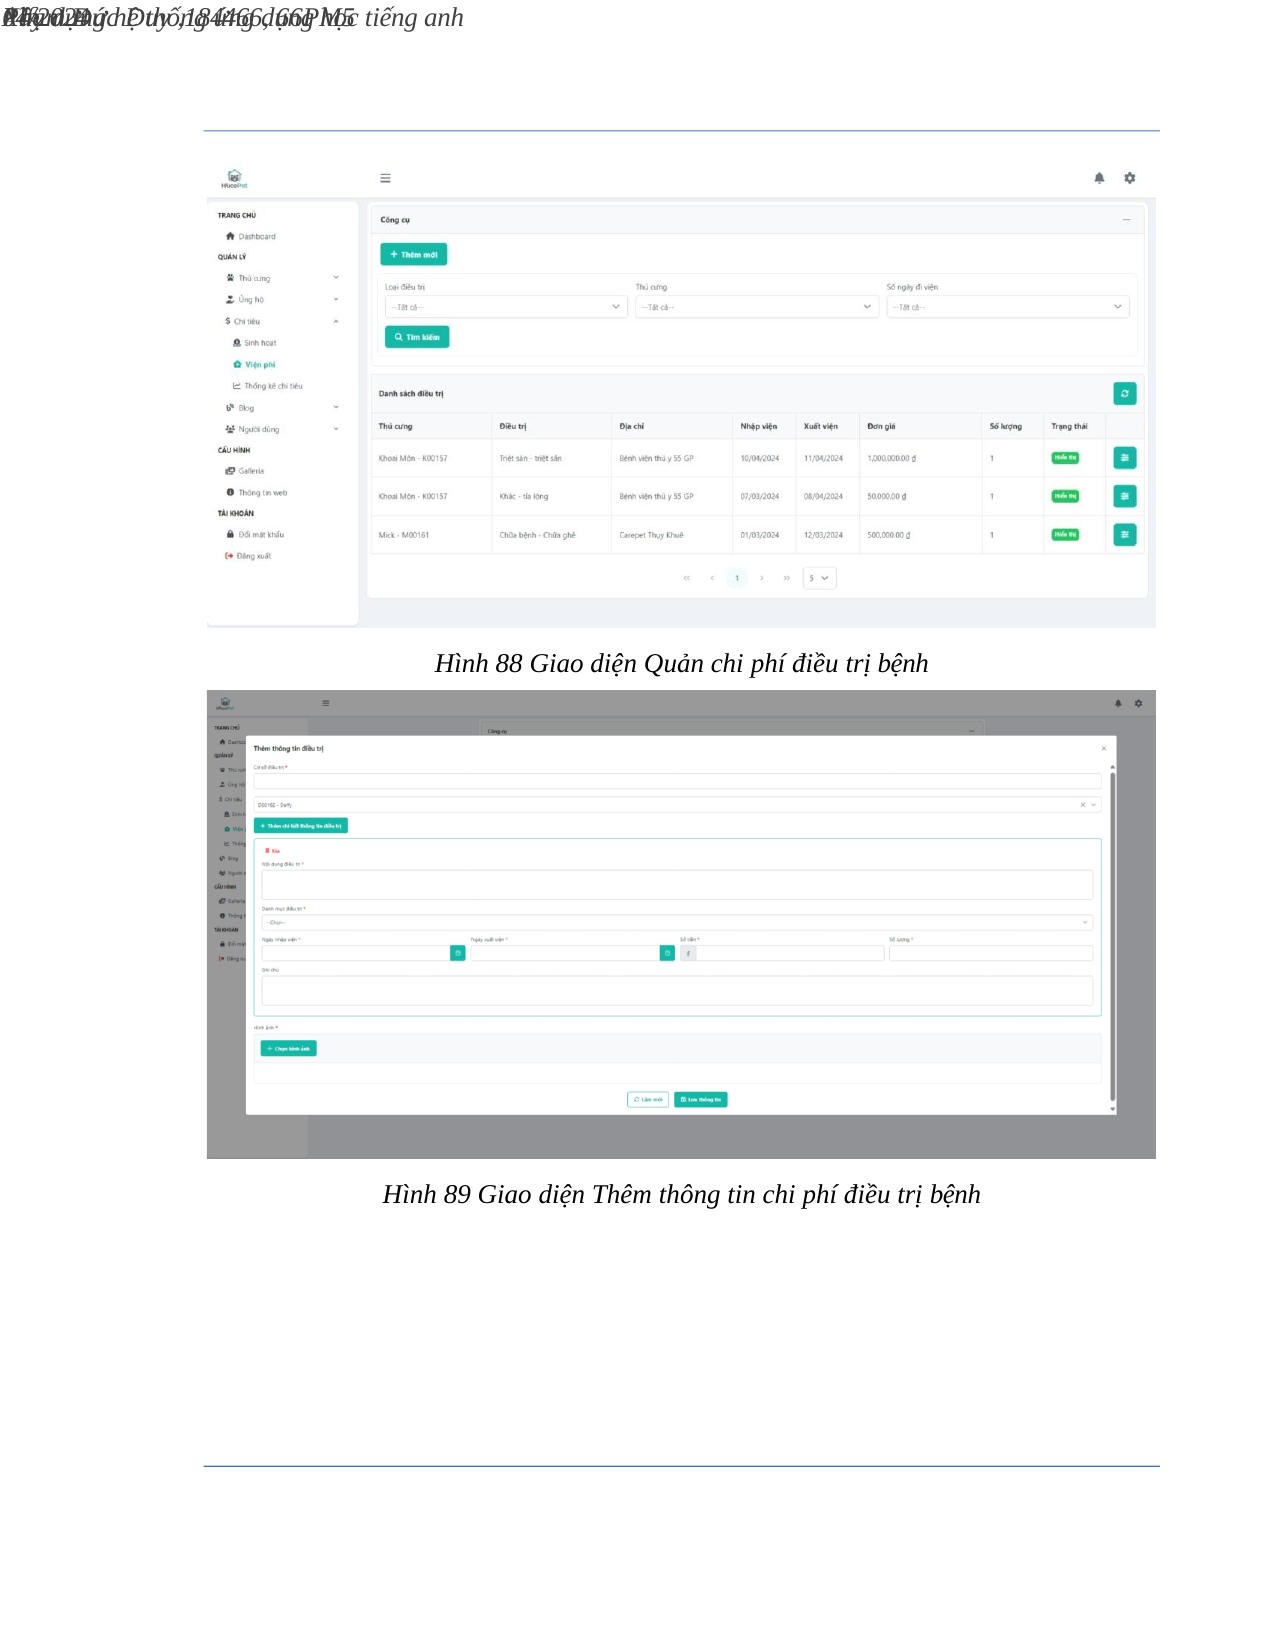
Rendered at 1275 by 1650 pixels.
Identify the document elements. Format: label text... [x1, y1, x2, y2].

text Hình 89 Giao diện Thêm thông tin chi phí điều trị bệnh [340, 708, 1023, 1210]
picture [206, 690, 1156, 1159]
text Hình 88 Giao diện Quản chi phí điều trị bệnh [340, 647, 1023, 678]
picture [206, 159, 1156, 628]
